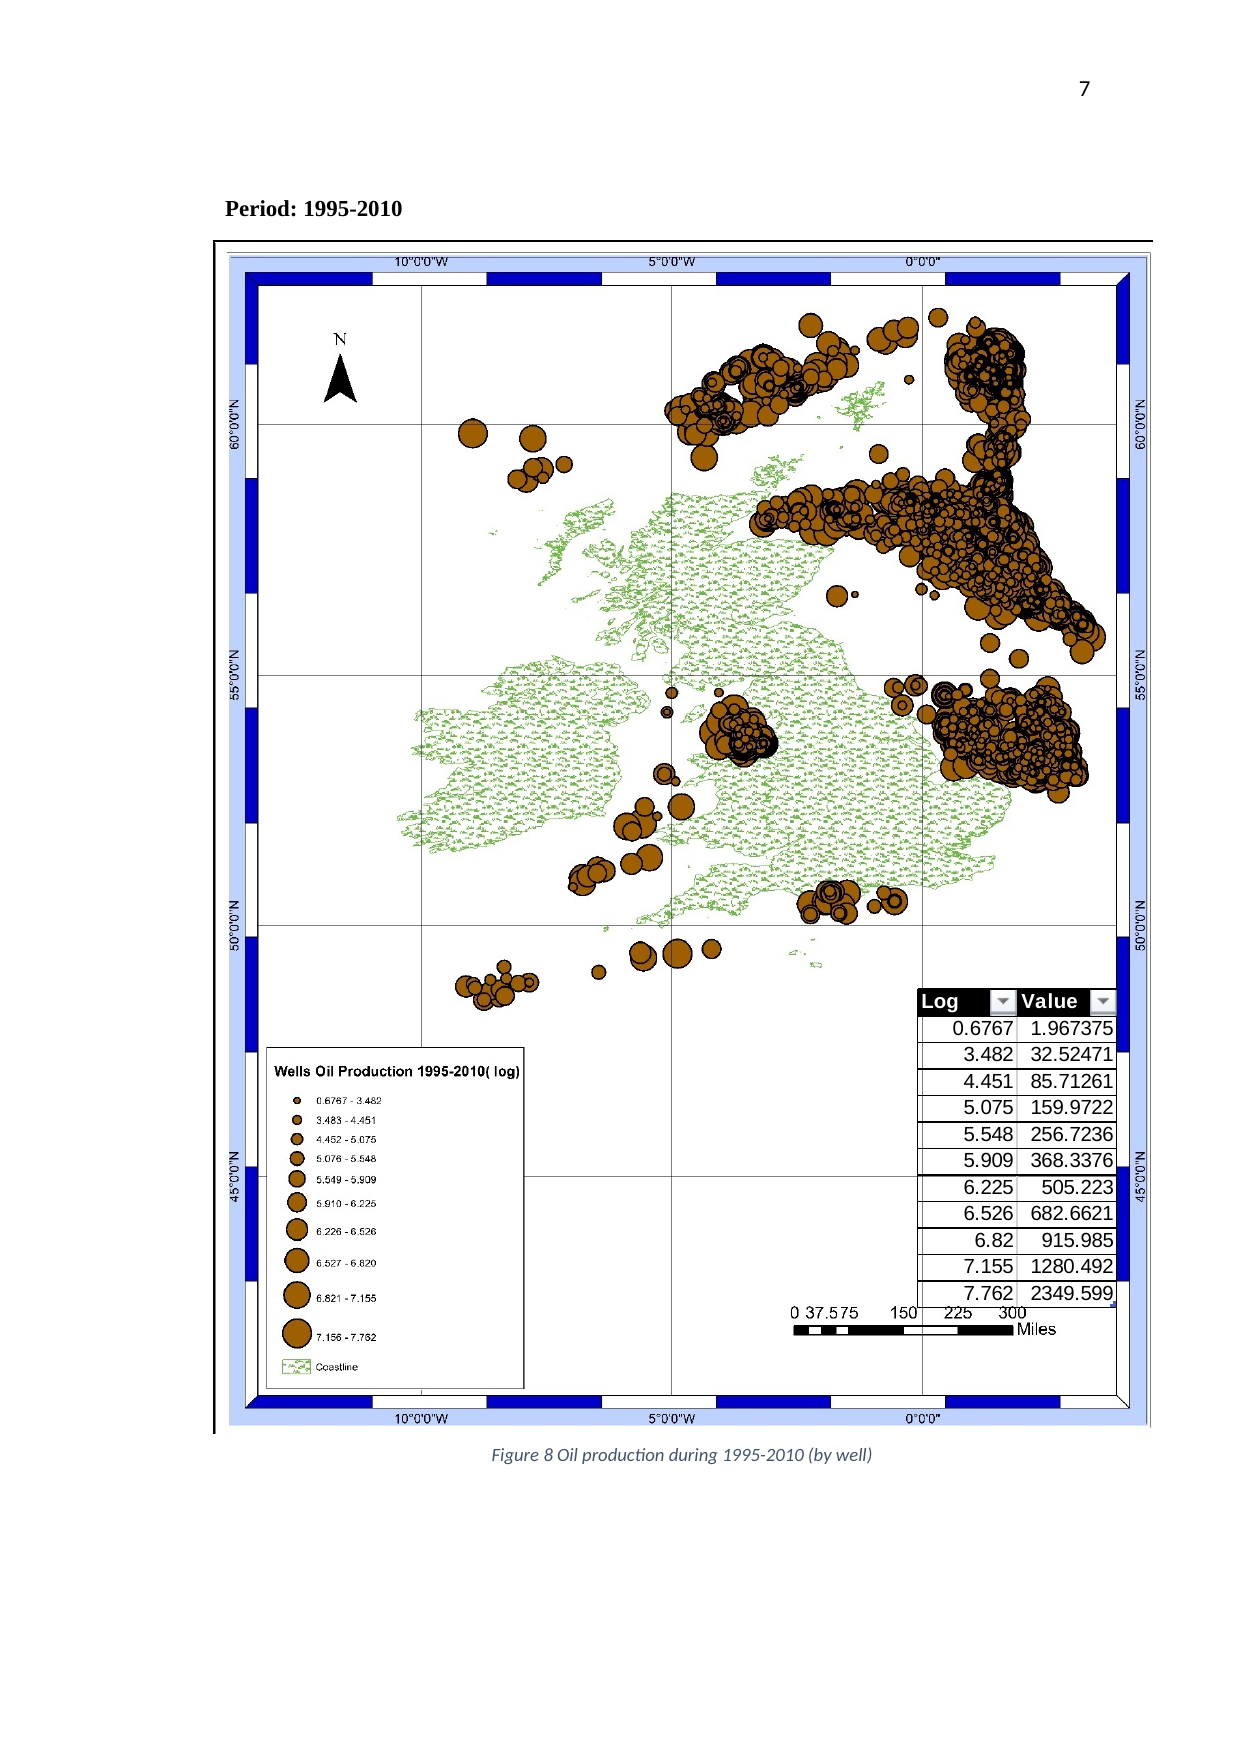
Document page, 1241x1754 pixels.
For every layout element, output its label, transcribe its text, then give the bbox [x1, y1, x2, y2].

picture [213, 240, 1153, 1434]
text Period: 1995-2010 [150, 195, 1090, 221]
